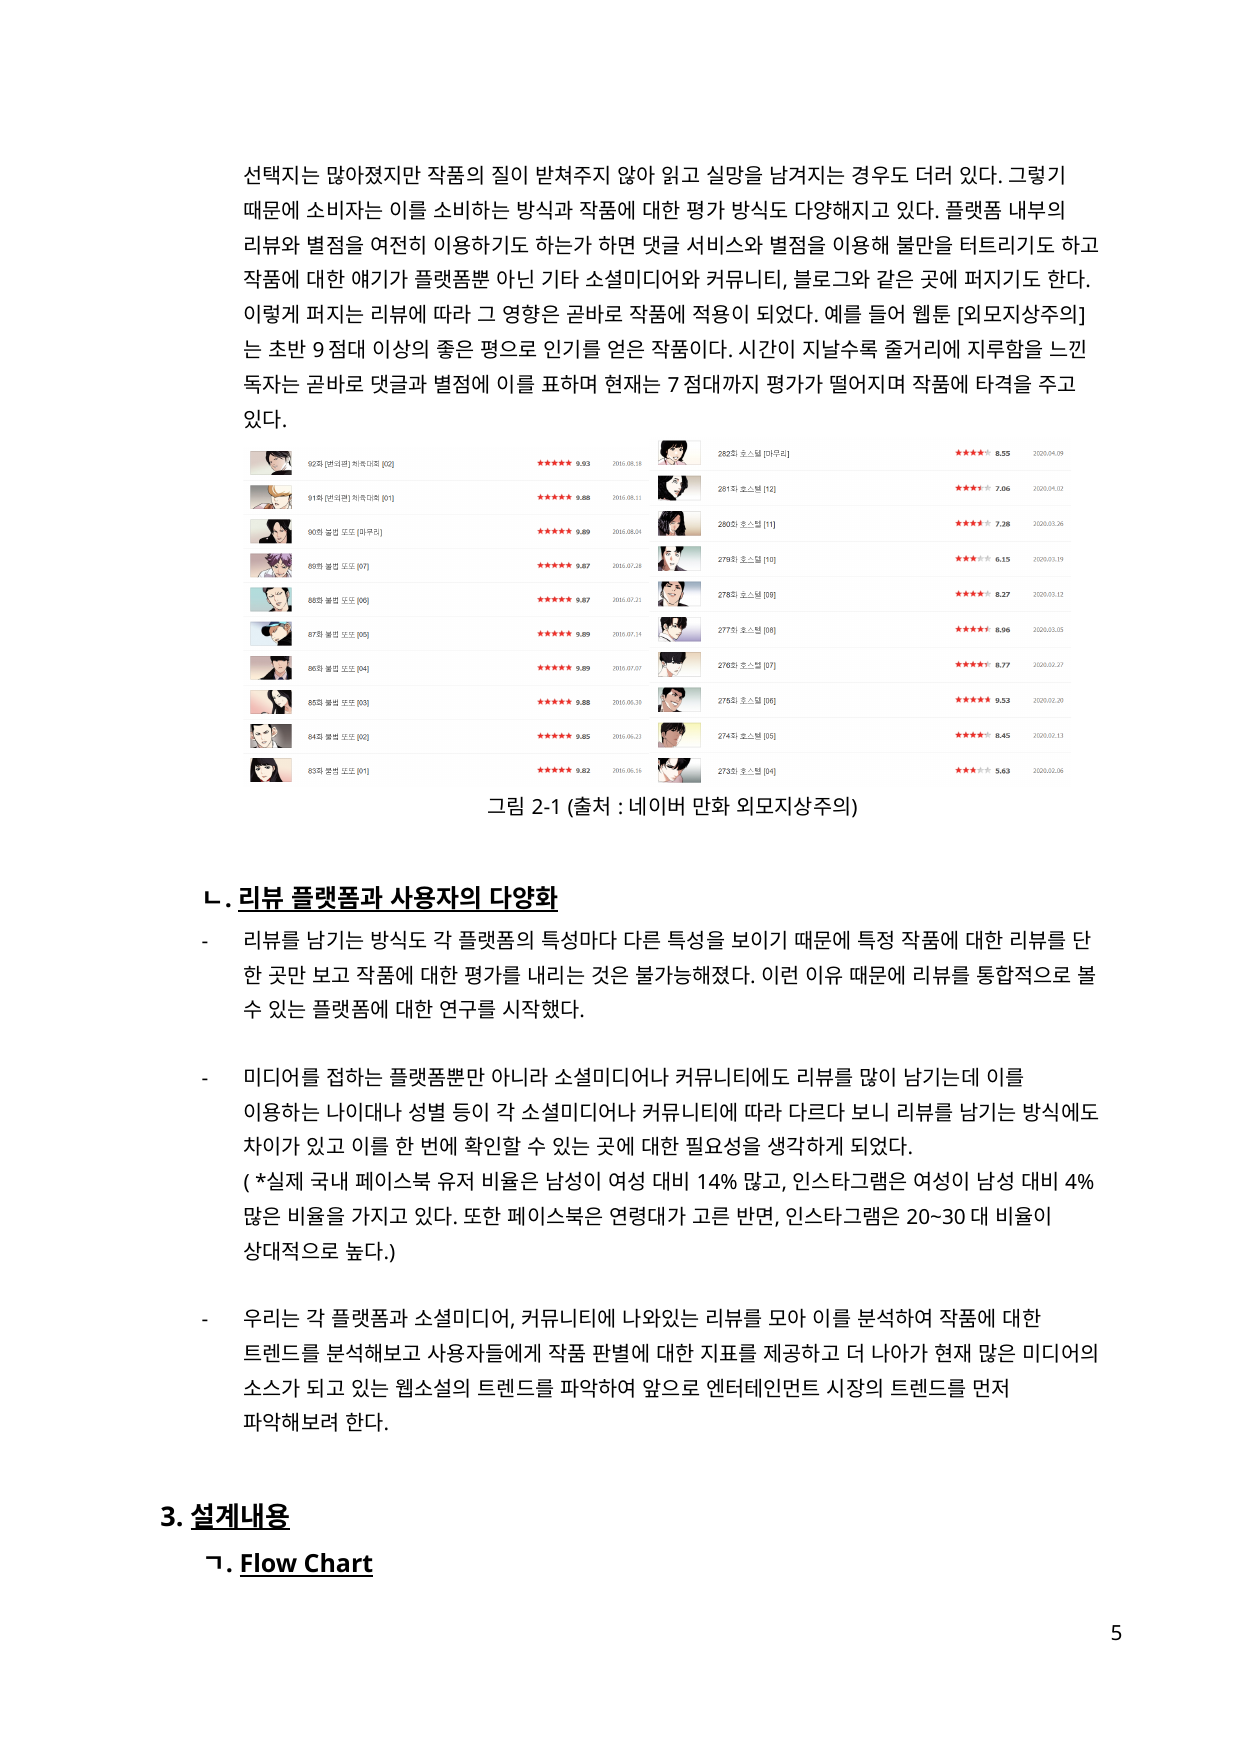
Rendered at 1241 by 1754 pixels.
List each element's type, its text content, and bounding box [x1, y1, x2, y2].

list ㄴ. 리뷰 플랫폼과 사용자의 다양화 [118, 879, 1122, 915]
picture [243, 437, 1072, 787]
list 그림 2-1 (출처 : 네이버 만화 외모지상주의) [243, 791, 1101, 821]
text 미디어를 접하는 플랫폼뿐만 아니라 소셜미디어나 커뮤니티에도 리뷰를 많이 남기는데 이를 이용하는 나이대나 성별 등이 각 소셜미디어나 커뮤니티에 따라 다르다 보니 리뷰를 남기는 방식에도 차이가 있고 이를 한 번에 확인할 수 있는 곳에 대한 필요성을 생각하게 되었다. [201, 1061, 1101, 1161]
list 3. 설계내용 [118, 1495, 1122, 1534]
text 우리는 각 플랫폼과 소셜미디어, 커뮤니티에 나와있는 리뷰를 모아 이를 분석하여 작품에 대한 트렌드를 분석해보고 사용자들에게 작품 판별에 대한 지표를 제공하고 더 나아가 현재 많은 미디어의 소스가 되고 있는 웹소설의 트렌드를 파악하여 앞으로 엔터테인먼트 시장의 트렌드를 먼저 파악해보려 한다. [201, 1302, 1101, 1437]
text 리뷰를 남기는 방식도 각 플랫폼의 특성마다 다른 특성을 보이기 때문에 특정 작품에 대한 리뷰를 단 한 곳만 보고 작품에 대한 평가를 내리는 것은 불가능해졌다. 이런 이유 때문에 리뷰를 통합적으로 볼 수 있는 플랫폼에 대한 연구를 시작했다. [201, 924, 1101, 1024]
list ㄱ. Flow Chart [118, 1544, 1122, 1580]
list ( *실제 국내 페이스북 유저 비율은 남성이 여성 대비 14% 많고, 인스타그램은 여성이 남성 대비 4% 많은 비율을 가지고 있다. 또한 페이스북은 연령대가 고른 반면, 인스타그램은 20~30대 비율이 상대적으로 높다.) [243, 1165, 1101, 1265]
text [201, 159, 1101, 433]
